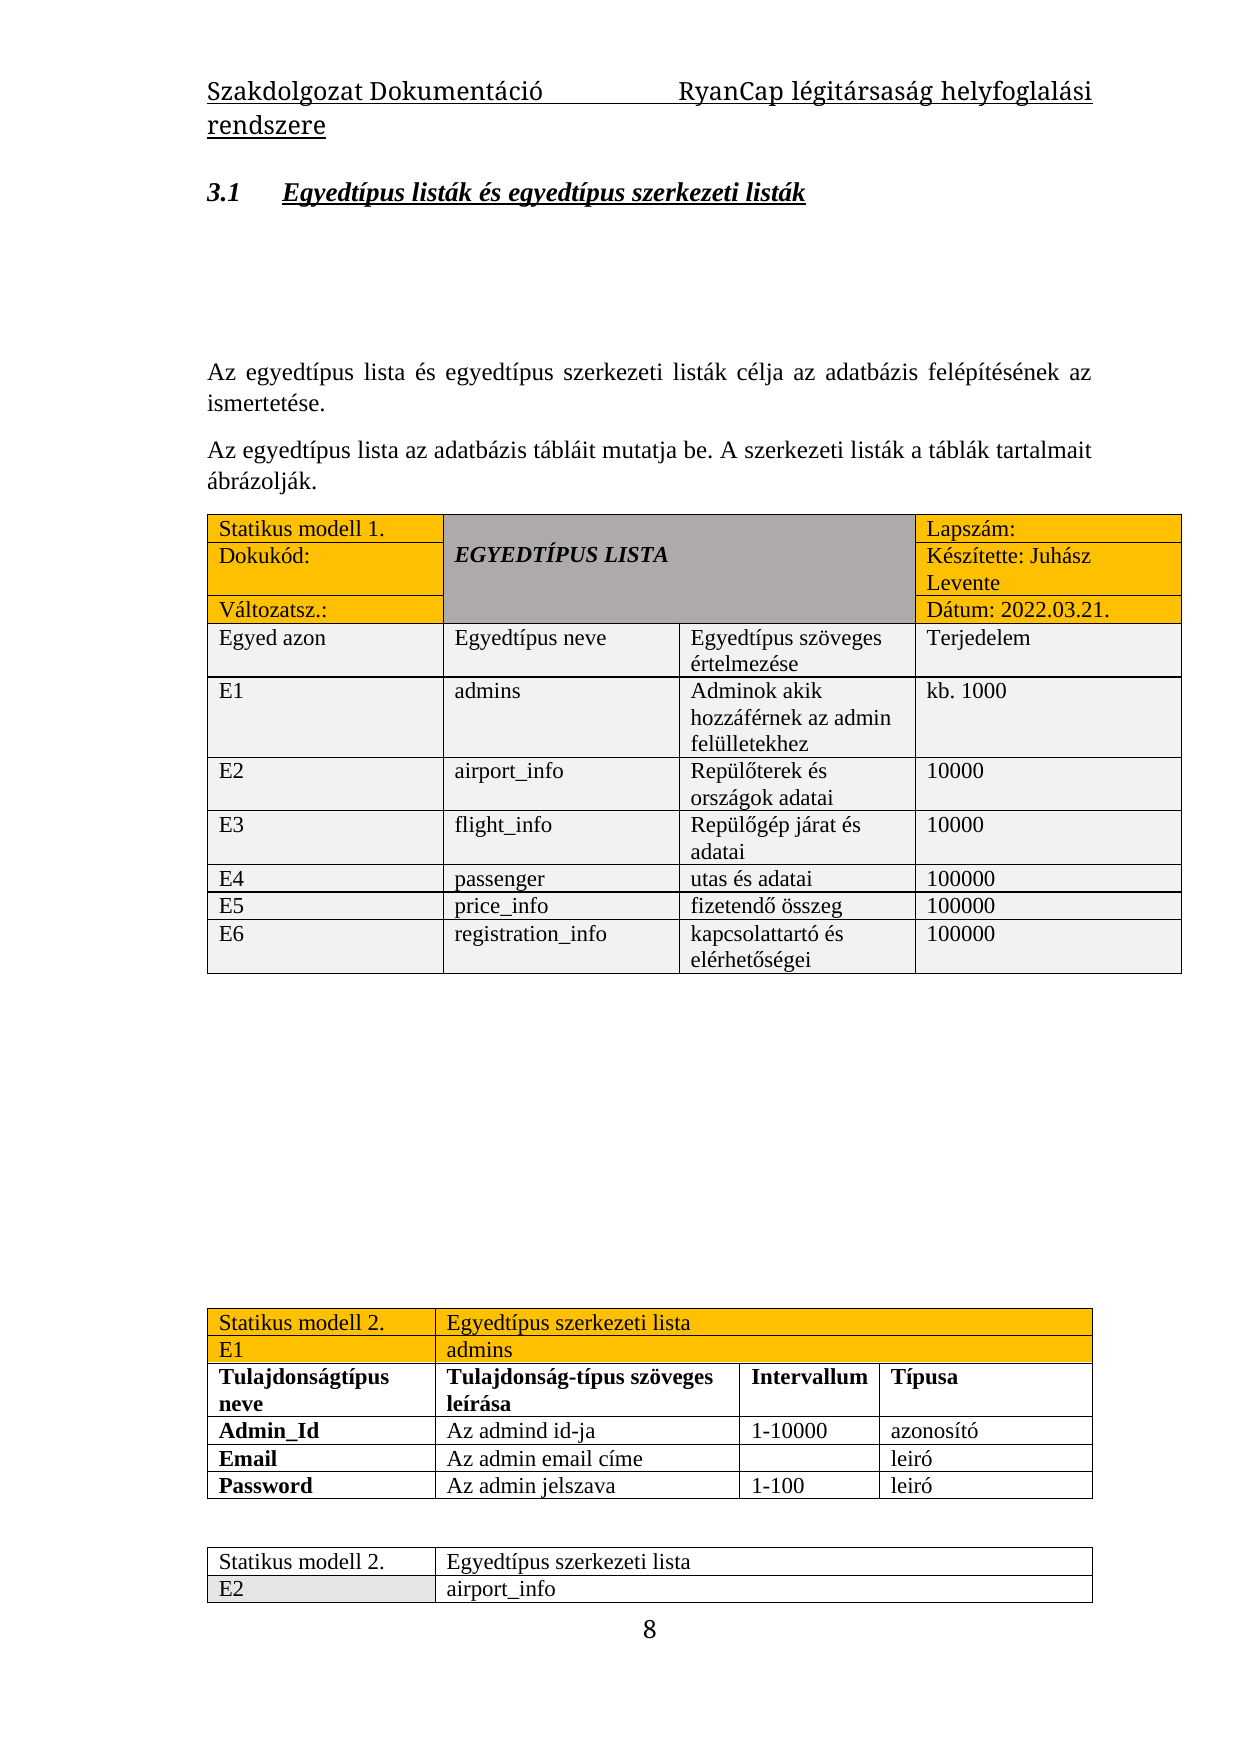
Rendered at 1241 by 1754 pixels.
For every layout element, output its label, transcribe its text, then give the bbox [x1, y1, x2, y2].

table_cell E6 [208, 920, 443, 973]
table_cell Egyed azon [208, 624, 443, 676]
table_cell leiró [880, 1472, 1092, 1498]
table_cell Az admind id-ja [436, 1417, 739, 1443]
table_header Lapszám: [916, 515, 1181, 542]
table_header Statikus modell 2. [208, 1548, 435, 1574]
table_cell Egyedtípus szöveges értelmezése [680, 624, 915, 676]
table_cell Dokukód: [208, 543, 443, 595]
table_cell E2 [208, 1576, 435, 1602]
table_cell airport_info [444, 758, 679, 810]
table_cell kb. 1000 [916, 678, 1181, 757]
table_cell admins [436, 1336, 1092, 1362]
table_cell flight_info [444, 811, 679, 864]
table_cell Email [208, 1445, 435, 1471]
table_cell 100000 [916, 865, 1181, 891]
table_cell Repülőgép járat és adatai [680, 811, 915, 864]
table_cell 100000 [916, 920, 1181, 973]
table_header Egyedtípus szerkezeti lista [436, 1548, 1092, 1574]
table_cell Adminok akik hozzáférnek az admin felülletekhez [680, 678, 915, 757]
table_cell Admin_Id [208, 1417, 435, 1443]
table_cell Intervallum [740, 1364, 879, 1416]
table_cell 10000 [916, 758, 1181, 810]
table_cell Password [208, 1472, 435, 1498]
table_header EGYEDTÍPUS LISTA [444, 515, 915, 623]
table_cell airport_info [436, 1576, 1092, 1602]
table_cell E2 [208, 758, 443, 810]
table_cell Az admin email címe [436, 1445, 739, 1471]
table_cell E4 [208, 865, 443, 891]
table_header Statikus modell 1. [208, 515, 443, 542]
text Az egyedtípus lista az adatbázis tábláit mutatja be. A szerkezeti listák a táblák tartalmait ábrázolják. [207, 435, 1092, 495]
table_cell Repülőterek és országok adatai [680, 758, 915, 810]
table_cell Egyedtípus neve [444, 624, 679, 676]
table_cell Dátum: 2022.03.21. [916, 596, 1181, 623]
table_cell E1 [208, 1336, 435, 1362]
table_cell leiró [880, 1445, 1092, 1471]
table_cell utas és adatai [680, 865, 915, 891]
table_cell Tulajdonságtípus neve [208, 1364, 435, 1416]
table_cell passenger [444, 865, 679, 891]
table_cell 100000 [916, 893, 1181, 919]
table_cell registration_info [444, 920, 679, 973]
table_cell E1 [208, 678, 443, 757]
table_cell Terjedelem [916, 624, 1181, 676]
table_cell fizetendő összeg [680, 893, 915, 919]
table_header Statikus modell 2. [208, 1309, 435, 1335]
table_cell Tulajdonság-típus szöveges leírása [436, 1364, 739, 1416]
text Az egyedtípus lista és egyedtípus szerkezeti listák célja az adatbázis felépítésének az ismertetése. [207, 357, 1092, 416]
table_cell azonosító [880, 1417, 1092, 1443]
table_cell E5 [208, 893, 443, 919]
table_cell admins [444, 678, 679, 757]
table_cell Változatsz.: [208, 596, 443, 623]
table_header Egyedtípus szerkezeti lista [436, 1309, 1092, 1335]
subtitle Egyedtípus listák és egyedtípus szerkezeti listák [207, 176, 1092, 207]
table_cell Típusa [880, 1364, 1092, 1416]
table_cell price_info [444, 893, 679, 919]
table_cell 10000 [916, 811, 1181, 864]
table_cell [740, 1445, 879, 1471]
table_cell E3 [208, 811, 443, 864]
table_cell 1-100 [740, 1472, 879, 1498]
table_cell 1-10000 [740, 1417, 879, 1443]
table_cell Az admin jelszava [436, 1472, 739, 1498]
table_cell Készítette: Juhász Levente [916, 543, 1181, 595]
table_cell kapcsolattartó és elérhetőségei [680, 920, 915, 973]
